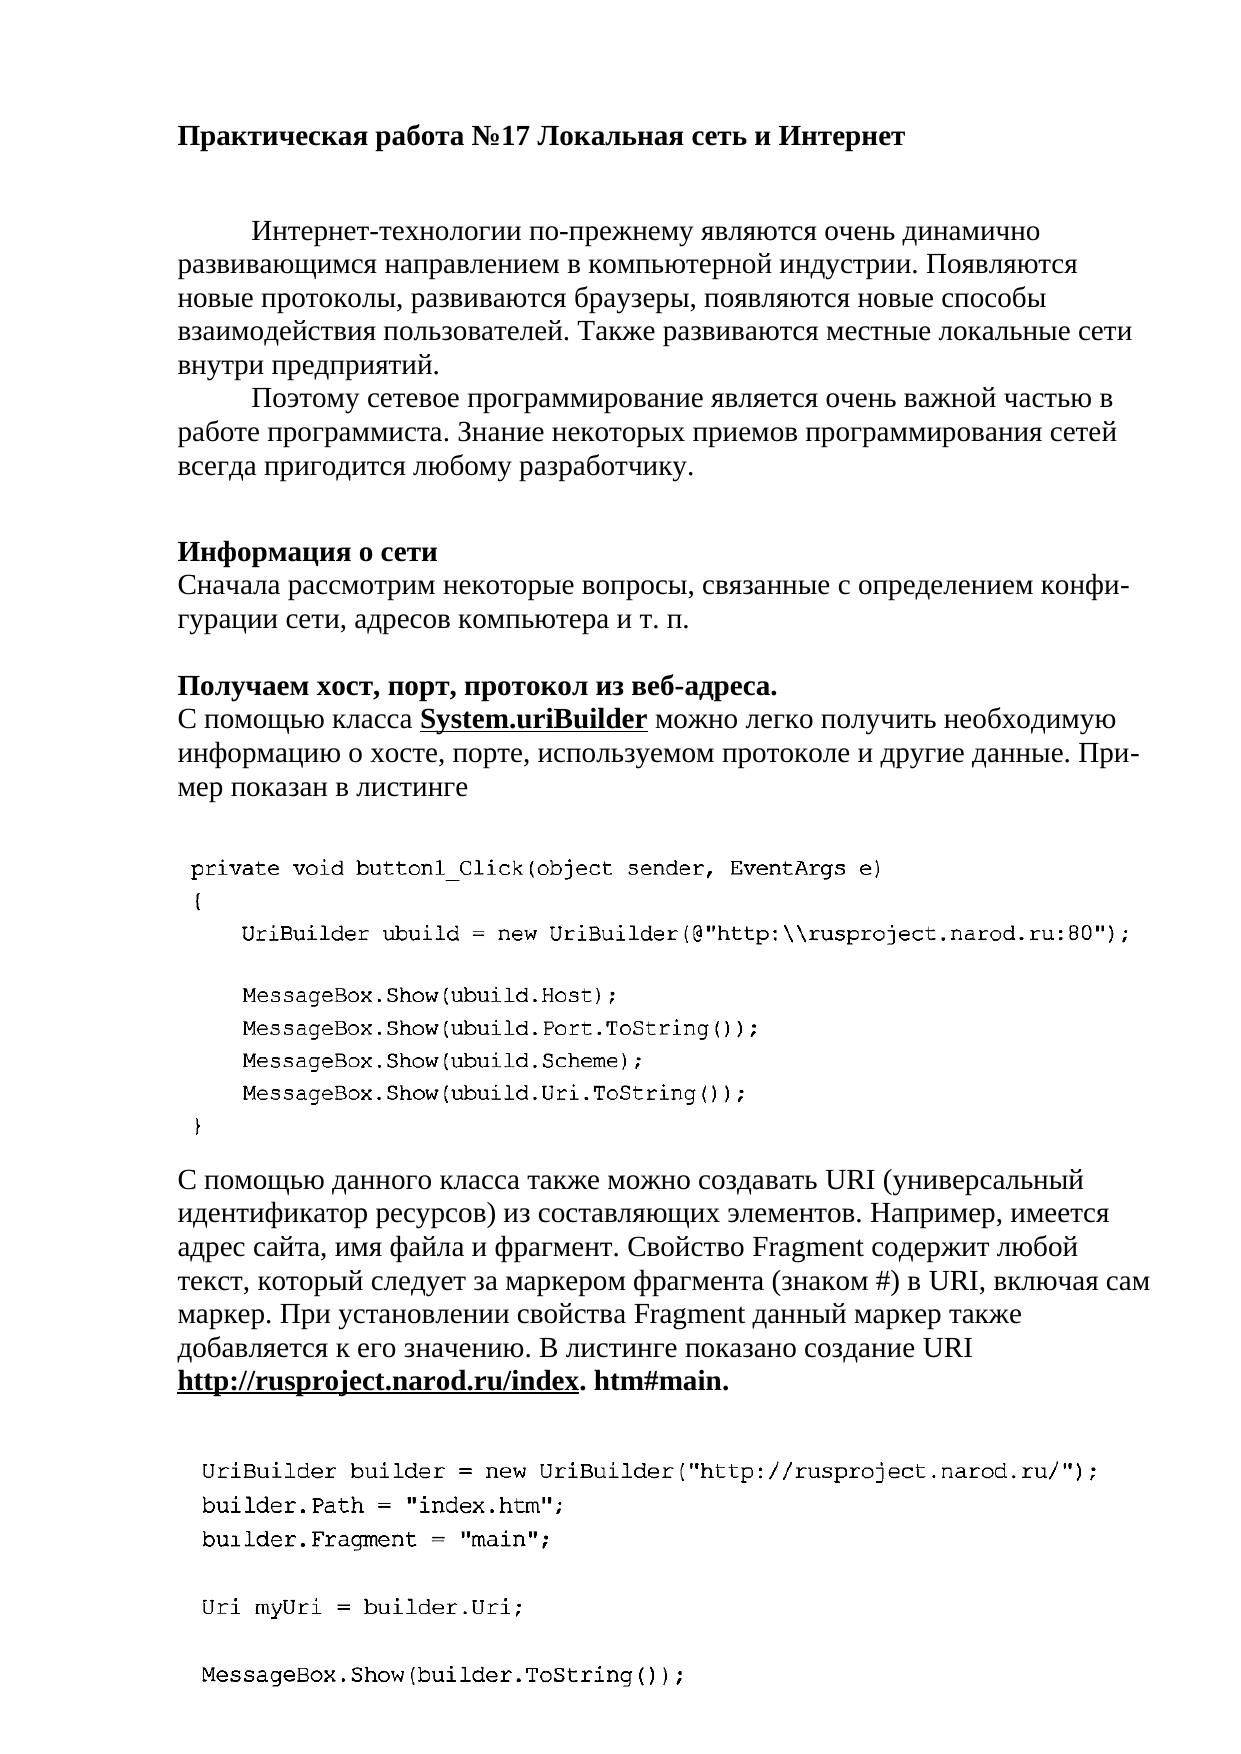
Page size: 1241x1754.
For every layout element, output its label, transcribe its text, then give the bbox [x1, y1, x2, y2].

text С помощью класса System.uriBuilder можно легко получить необходимую информацию о хосте, порте, используемом протоколе и другие данные. Пример показан в листинге [177, 702, 1152, 802]
picture [177, 855, 1152, 959]
picture [177, 977, 1152, 1144]
text С помощью данного класса также можно создавать URI (универсальный идентификатор ресурсов) из составляющих элементов. Например, имеется адрес сайта, имя файла и фрагмент. Свойство Fragment содержит любой текст, который следует за маркером фрагмента (знаком #) в URI, включая сам маркер. При установлении свойства Fragment данный маркер также добавляется к его значению. В листинге показано создание URI http://rusproject.narod.ru/index. htm#main. [177, 1162, 1152, 1397]
text Практическая работа №17 Локальная сеть и Интернет [530, 118, 1152, 152]
text Получаем хост, порт, протокол из веб-адреса. [177, 668, 1152, 702]
text Информация о сети [177, 534, 1152, 567]
text Сначала рассмотрим некоторые вопросы, связанные с определением конфигурации сети, адресов компьютера и т. п. [177, 567, 1152, 634]
text Интернет-технологии по-прежнему являются очень динамично развивающимся направлением в компьютерной индустрии. Появляются новые протоколы, развиваются браузеры, появляются новые способы взаимодействия пользователей. Также развиваются местные локальные сети внутри предприятий. [177, 213, 1152, 381]
picture [177, 1449, 1152, 1696]
text Поэтому сетевое программирование является очень важной частью в работе программиста. Знание некоторых приемов программирования сетей всегда пригодится любому разработчику. [177, 381, 1152, 481]
